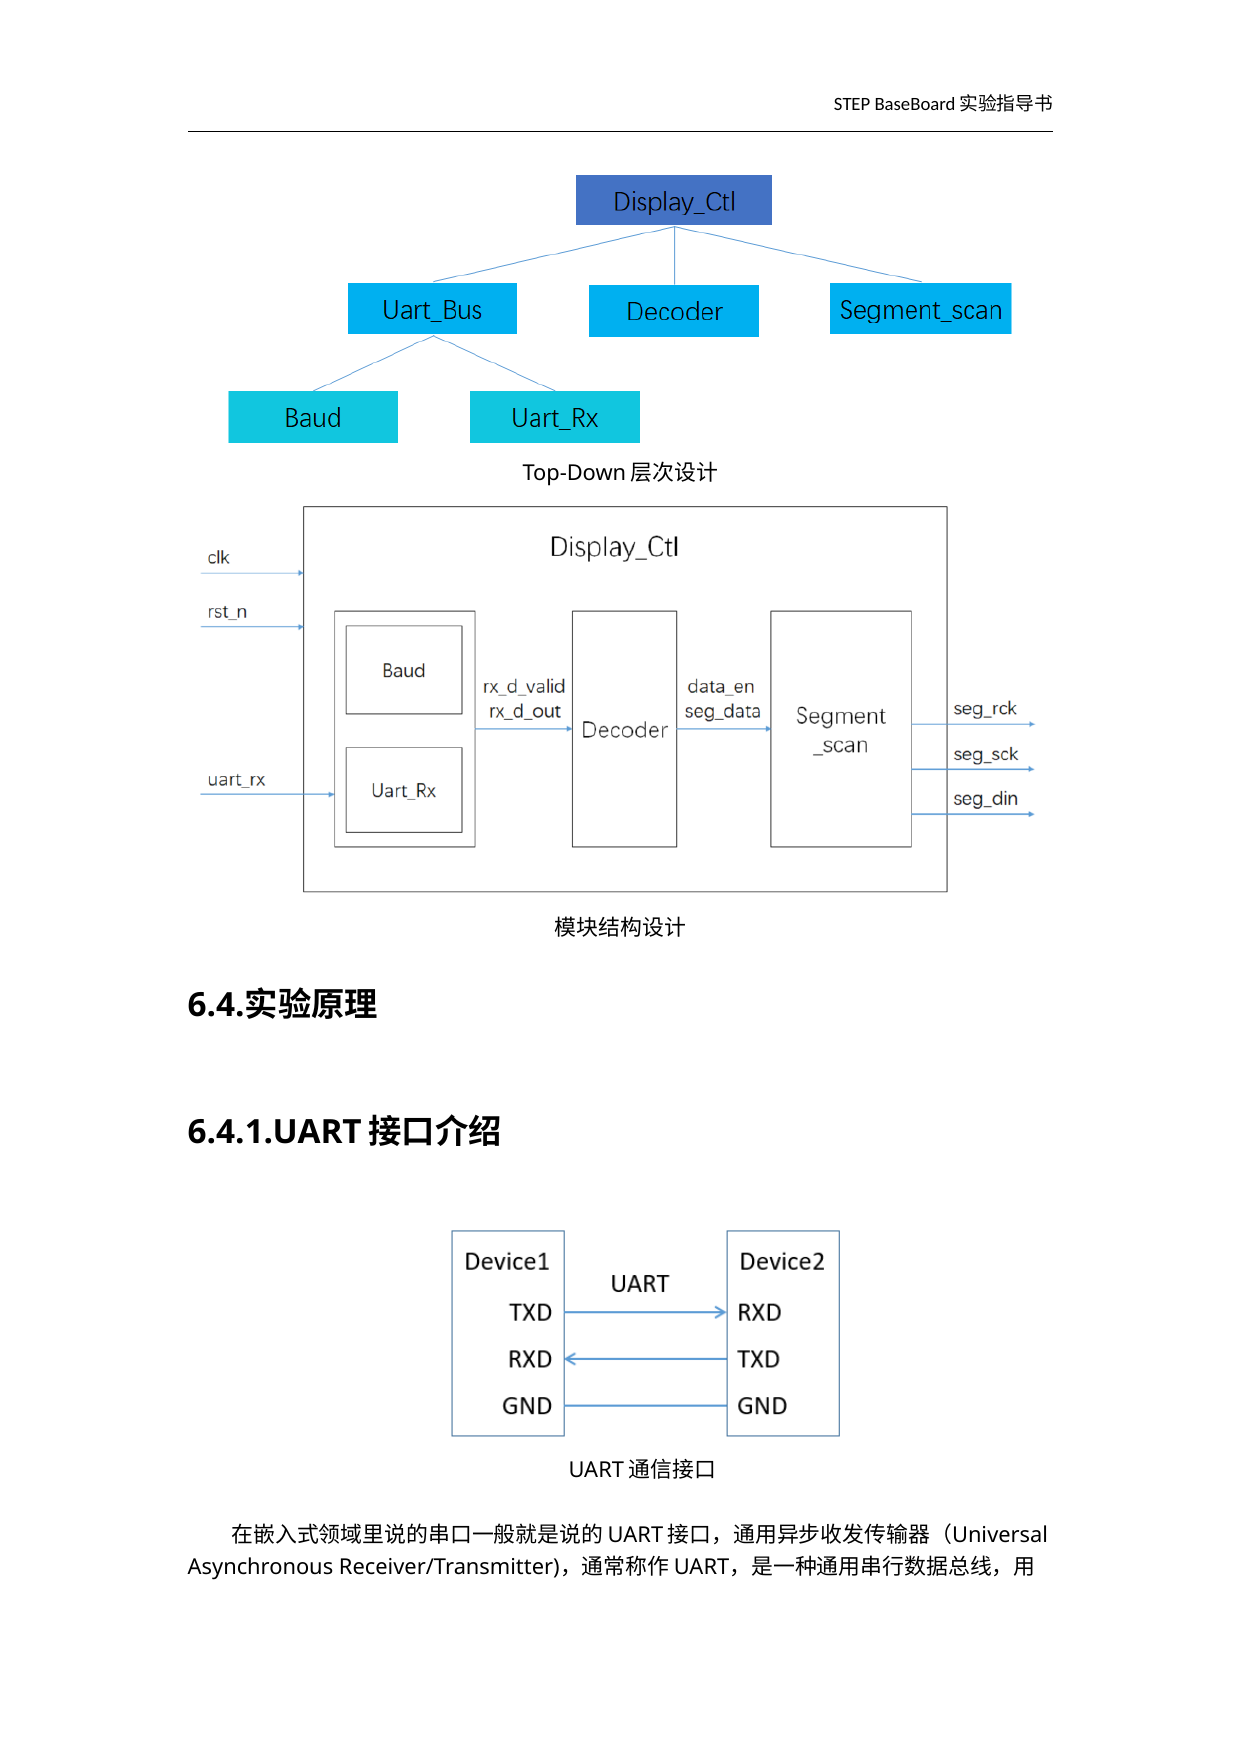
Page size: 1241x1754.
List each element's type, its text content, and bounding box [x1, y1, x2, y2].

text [187, 1516, 1053, 1581]
text UART通信接口 [187, 1451, 1053, 1484]
subtitle 6.4.实验原理 [187, 969, 1053, 1034]
picture [405, 1223, 879, 1445]
text Top-Down层次设计 [187, 454, 1053, 487]
text 模块结构设计 [187, 909, 1053, 942]
picture [187, 167, 1053, 450]
picture [187, 499, 1053, 898]
subtitle 6.4.1.UART接口介绍 [187, 1096, 1053, 1161]
